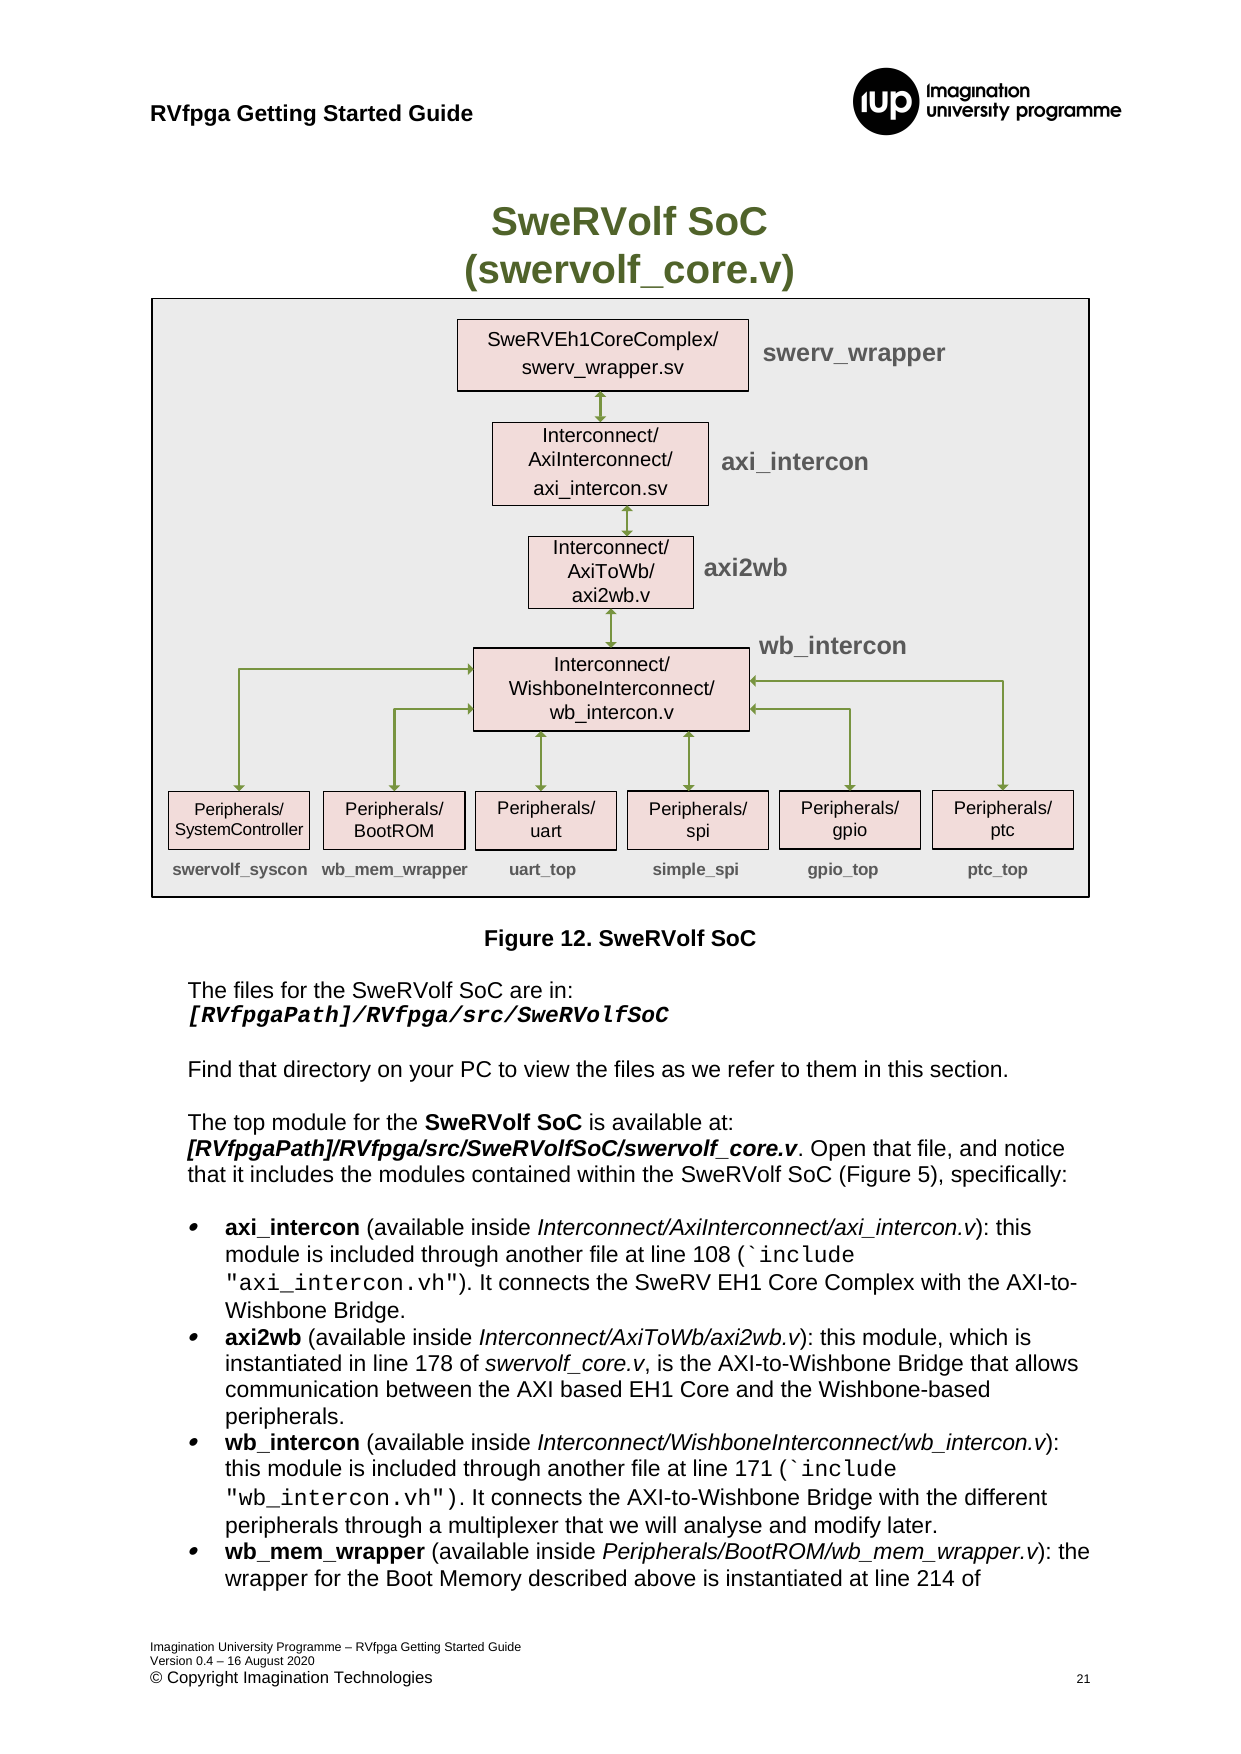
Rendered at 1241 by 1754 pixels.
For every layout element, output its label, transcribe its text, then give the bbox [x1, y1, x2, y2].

picture [851, 67, 1123, 137]
list axi2wb (available inside Interconnect/AxiToWb/axi2wb.v): this module, which is instantiated in line 178 of swervolf_core.v, is the AXI-to-Wishbone Bridge that allows communication between the AXI based EH1 Core and the Wishbone-based peripherals. [187, 1323, 1090, 1429]
text The top module for the SweRVolf SoC is available at: [RVfpgaPath]/RVfpga/src/SweRVolfSoC/swervolf_core.v. Open that file, and notice that it includes the modules contained within the SweRVolf SoC (Figure 5), specifically: [187, 1109, 1090, 1188]
text Find that directory on your PC to view the files as we refer to them in this section. [187, 1056, 1090, 1082]
text The files for the SweRVolf SoC are in: [187, 977, 1090, 1004]
list axi_intercon (available inside Interconnect/AxiInterconnect/axi_intercon.v): this module is included through another file at line 108 (`include "axi_intercon.vh"). It connects the SweRV EH1 Core Complex with the AXI-to-Wishbone Bridge. [187, 1214, 1090, 1323]
text Figure 12. SweRVolf SoC [150, 925, 1090, 951]
text [RVfpgaPath]/RVfpga/src/SweRVolfSoC [150, 1004, 1090, 1030]
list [187, 1538, 1090, 1591]
list wb_intercon (available inside Interconnect/WishboneInterconnect/wb_intercon.v): this module is included through another file at line 171 (`include "wb_intercon.vh"). It connects the AXI-to-Wishbone Bridge with the different peripherals through a multiplexer that we will analyse and modify later. [187, 1429, 1090, 1538]
